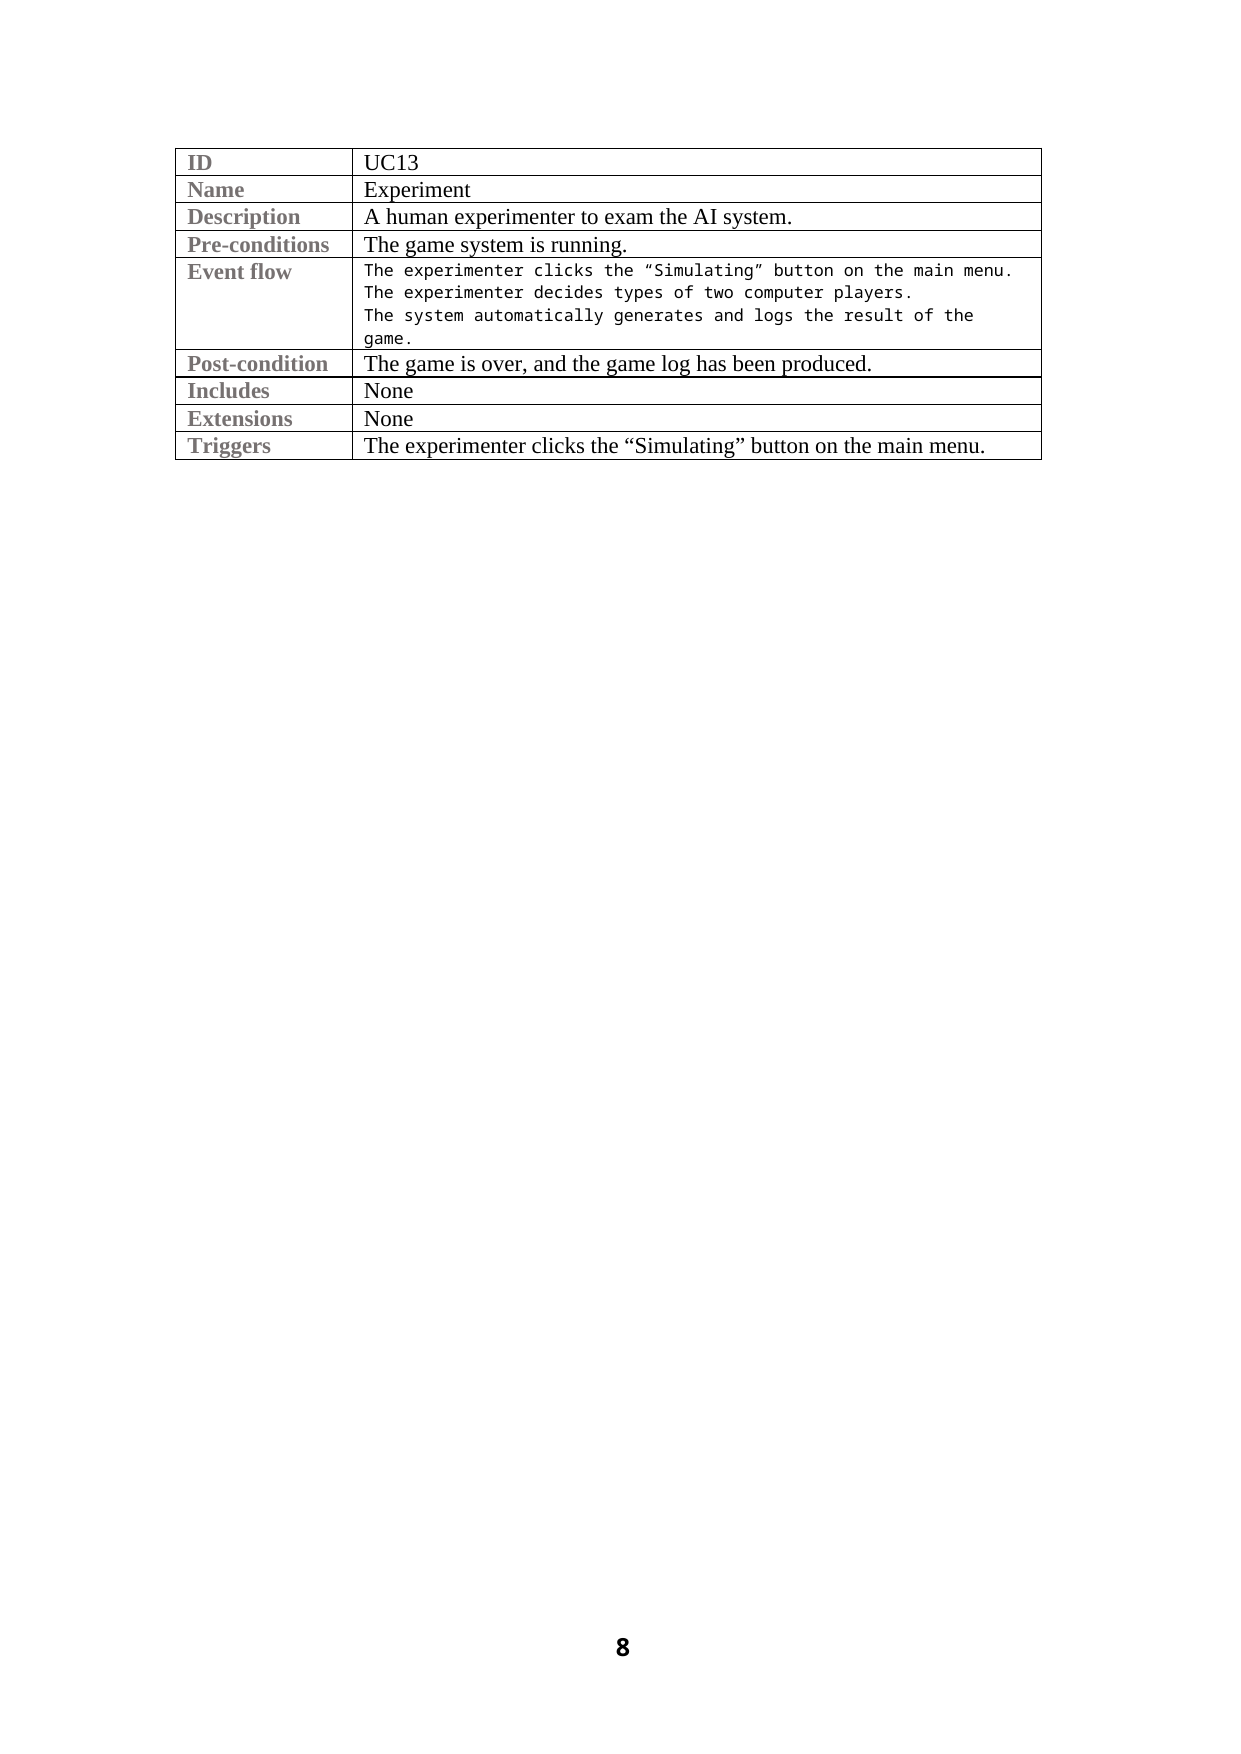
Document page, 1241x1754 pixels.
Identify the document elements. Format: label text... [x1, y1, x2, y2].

table_cell Triggers [176, 432, 352, 458]
table_cell A human experimenter to exam the AI system. [353, 203, 1041, 230]
table_cell None [353, 405, 1041, 431]
table_cell Description [176, 203, 352, 230]
table_cell Includes [176, 378, 352, 404]
table_cell Extensions [176, 405, 352, 431]
table_cell Pre-conditions [176, 231, 352, 257]
table_header ID [176, 149, 352, 175]
table_cell Post-condition [176, 350, 352, 376]
table_cell The game system is running. [353, 231, 1041, 257]
table_cell Name [176, 176, 352, 202]
table_header UC13 [353, 149, 1041, 175]
table_cell The experimenter clicks the “Simulating” button on the main menu. [353, 432, 1041, 458]
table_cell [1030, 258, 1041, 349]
table_cell Event flow [176, 258, 352, 349]
table_cell The game is over, and the game log has been produced. [353, 350, 1041, 376]
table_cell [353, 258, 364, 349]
table_cell Experiment [353, 176, 1041, 202]
